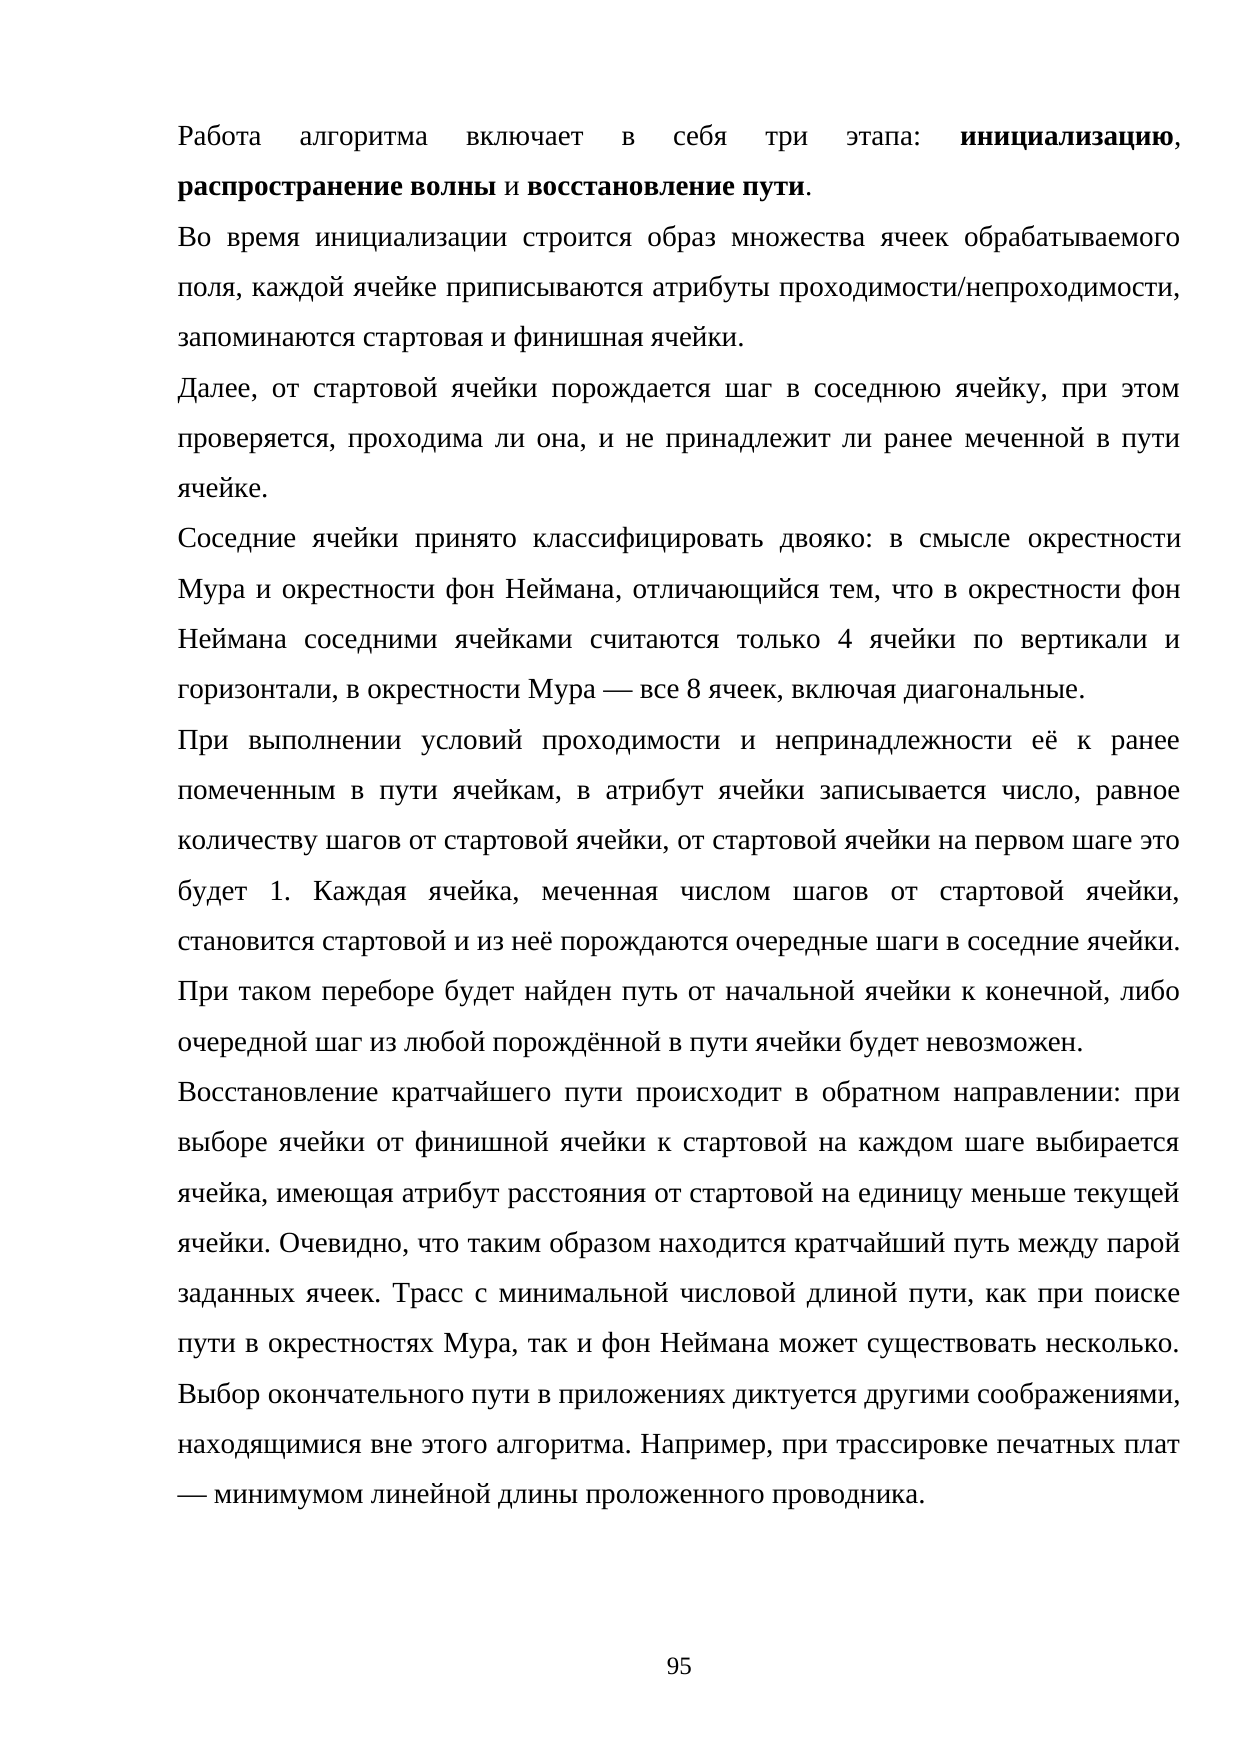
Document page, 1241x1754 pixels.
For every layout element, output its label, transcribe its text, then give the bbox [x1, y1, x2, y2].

text При выполнении условий проходимости и непринадлежности её к ранее помеченным в пути ячейкам, в атрибут ячейки записывается число, равное количеству шагов от стартовой ячейки, от стартовой ячейки на первом шаге это будет 1. Каждая ячейка, меченная числом шагов от стартовой ячейки, становится стартовой и из неё порождаются очередные шаги в соседние ячейки. При таком переборе будет найден путь от начальной ячейки к конечной, либо очередной шаг из любой порождённой в пути ячейки будет невозможен. [177, 722, 1181, 1057]
text Далее, от стартовой ячейки порождается шаг в соседнюю ячейку, при этом проверяется, проходима ли она, и не принадлежит ли ранее меченной в пути ячейке. [177, 370, 1181, 504]
text Во время инициализации строится образ множества ячеек обрабатываемого поля, каждой ячейке приписываются атрибуты проходимости/непроходимости, запоминаются стартовая и финишная ячейки. [177, 219, 1181, 353]
text Восстановление кратчайшего пути происходит в обратном направлении: при выборе ячейки от финишной ячейки к стартовой на каждом шаге выбирается ячейка, имеющая атрибут расстояния от стартовой на единицу меньше текущей ячейки. Очевидно, что таким образом находится кратчайший путь между парой заданных ячеек. Трасс с минимальной числовой длиной пути, как при поиске пути в окрестностях Мура, так и фон Неймана может существовать несколько. Выбор окончательного пути в приложениях диктуется другими соображениями, находящимися вне этого алгоритма. Например, при трассировке печатных плат — минимумом линейной длины проложенного проводника. [177, 1074, 1181, 1510]
text Работа алгоритма включает в себя три этапа: инициализацию, распространение волны и восстановление пути. [177, 118, 1181, 202]
text Соседние ячейки принято классифицировать двояко: в смысле окрестности Мура и окрестности фон Неймана, отличающийся тем, что в окрестности фон Неймана соседними ячейками считаются только 4 ячейки по вертикали и горизонтали, в окрестности Мура — все 8 ячеек, включая диагональные. [177, 521, 1181, 705]
